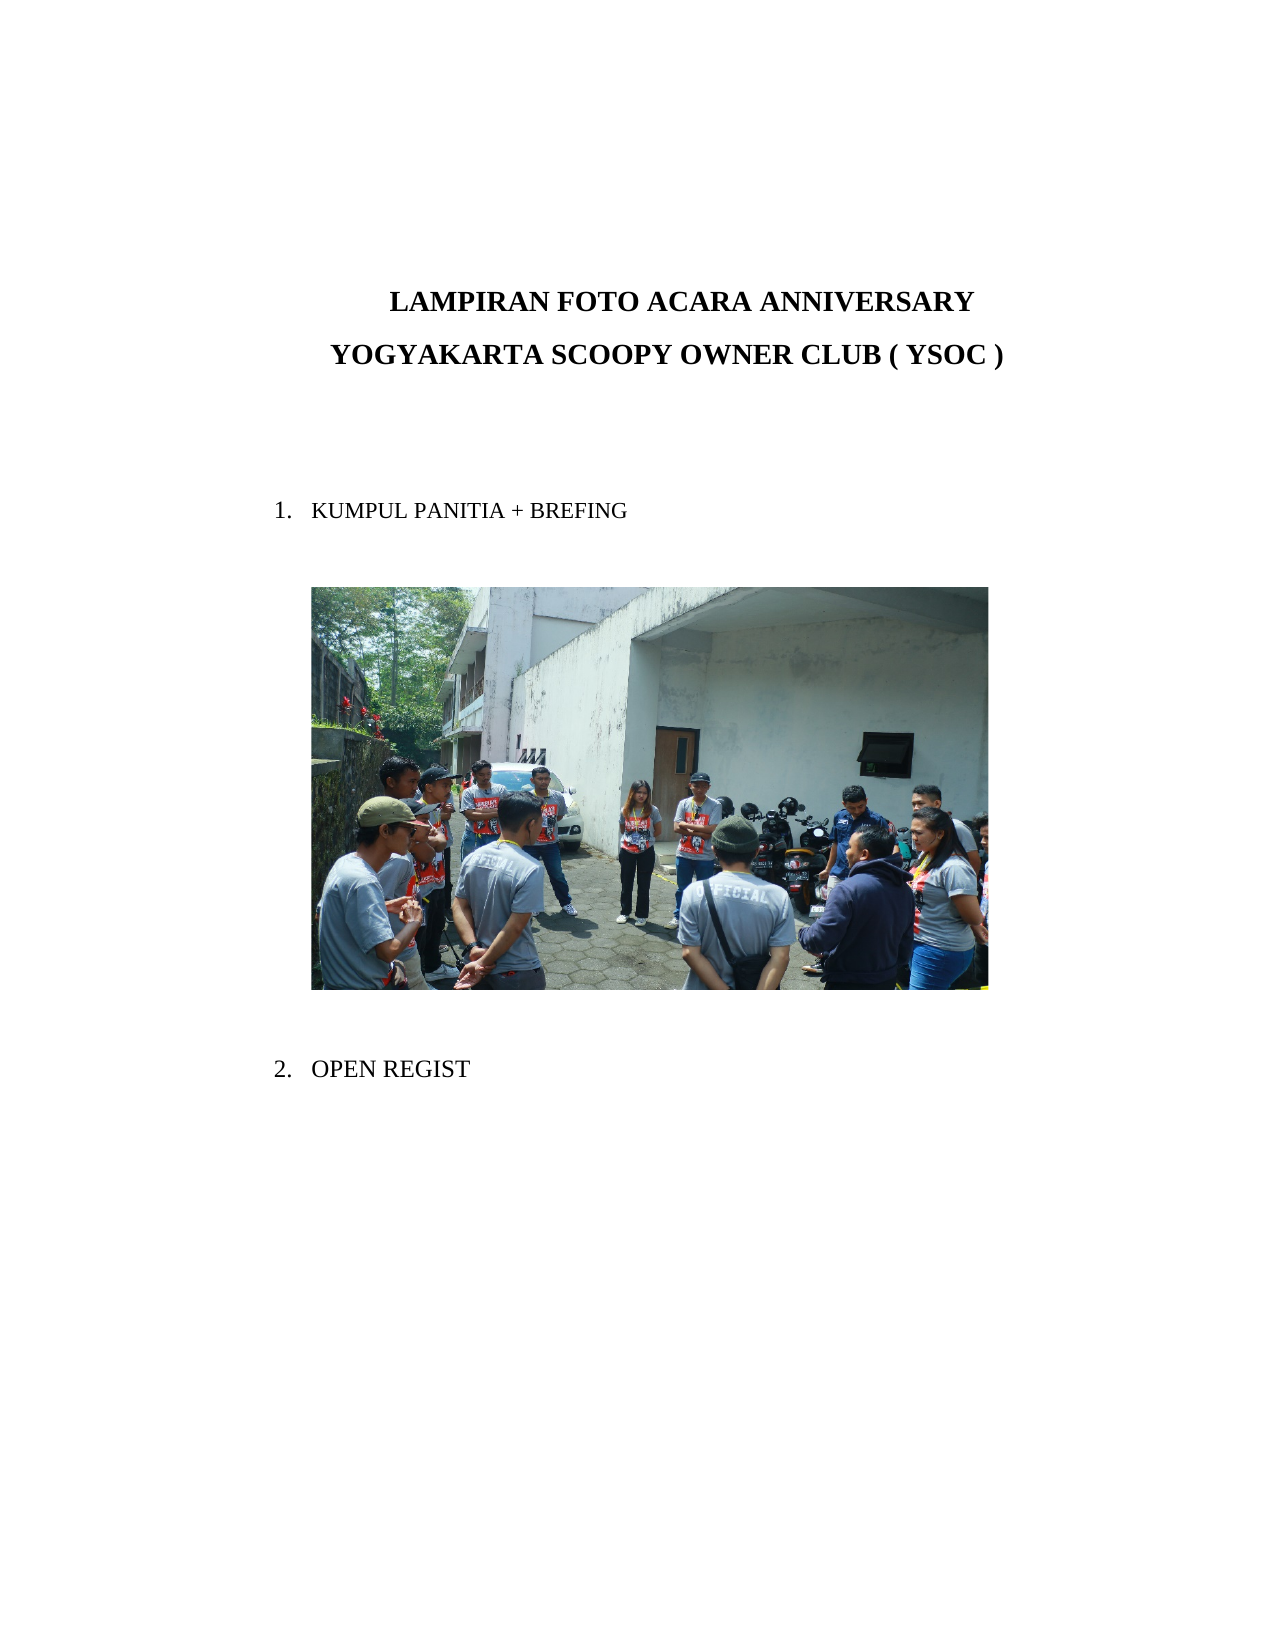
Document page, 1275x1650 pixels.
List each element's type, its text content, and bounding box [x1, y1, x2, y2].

list KUMPUL PANITIA + BREFING [274, 495, 1098, 524]
text LAMPIRAN FOTO ACARA ANNIVERSARY [236, 284, 1098, 317]
list OPEN REGIST [274, 1054, 1098, 1083]
text YOGYAKARTA SCOOPY OWNER CLUB ( YSOC ) [236, 337, 1098, 370]
picture [311, 587, 989, 990]
